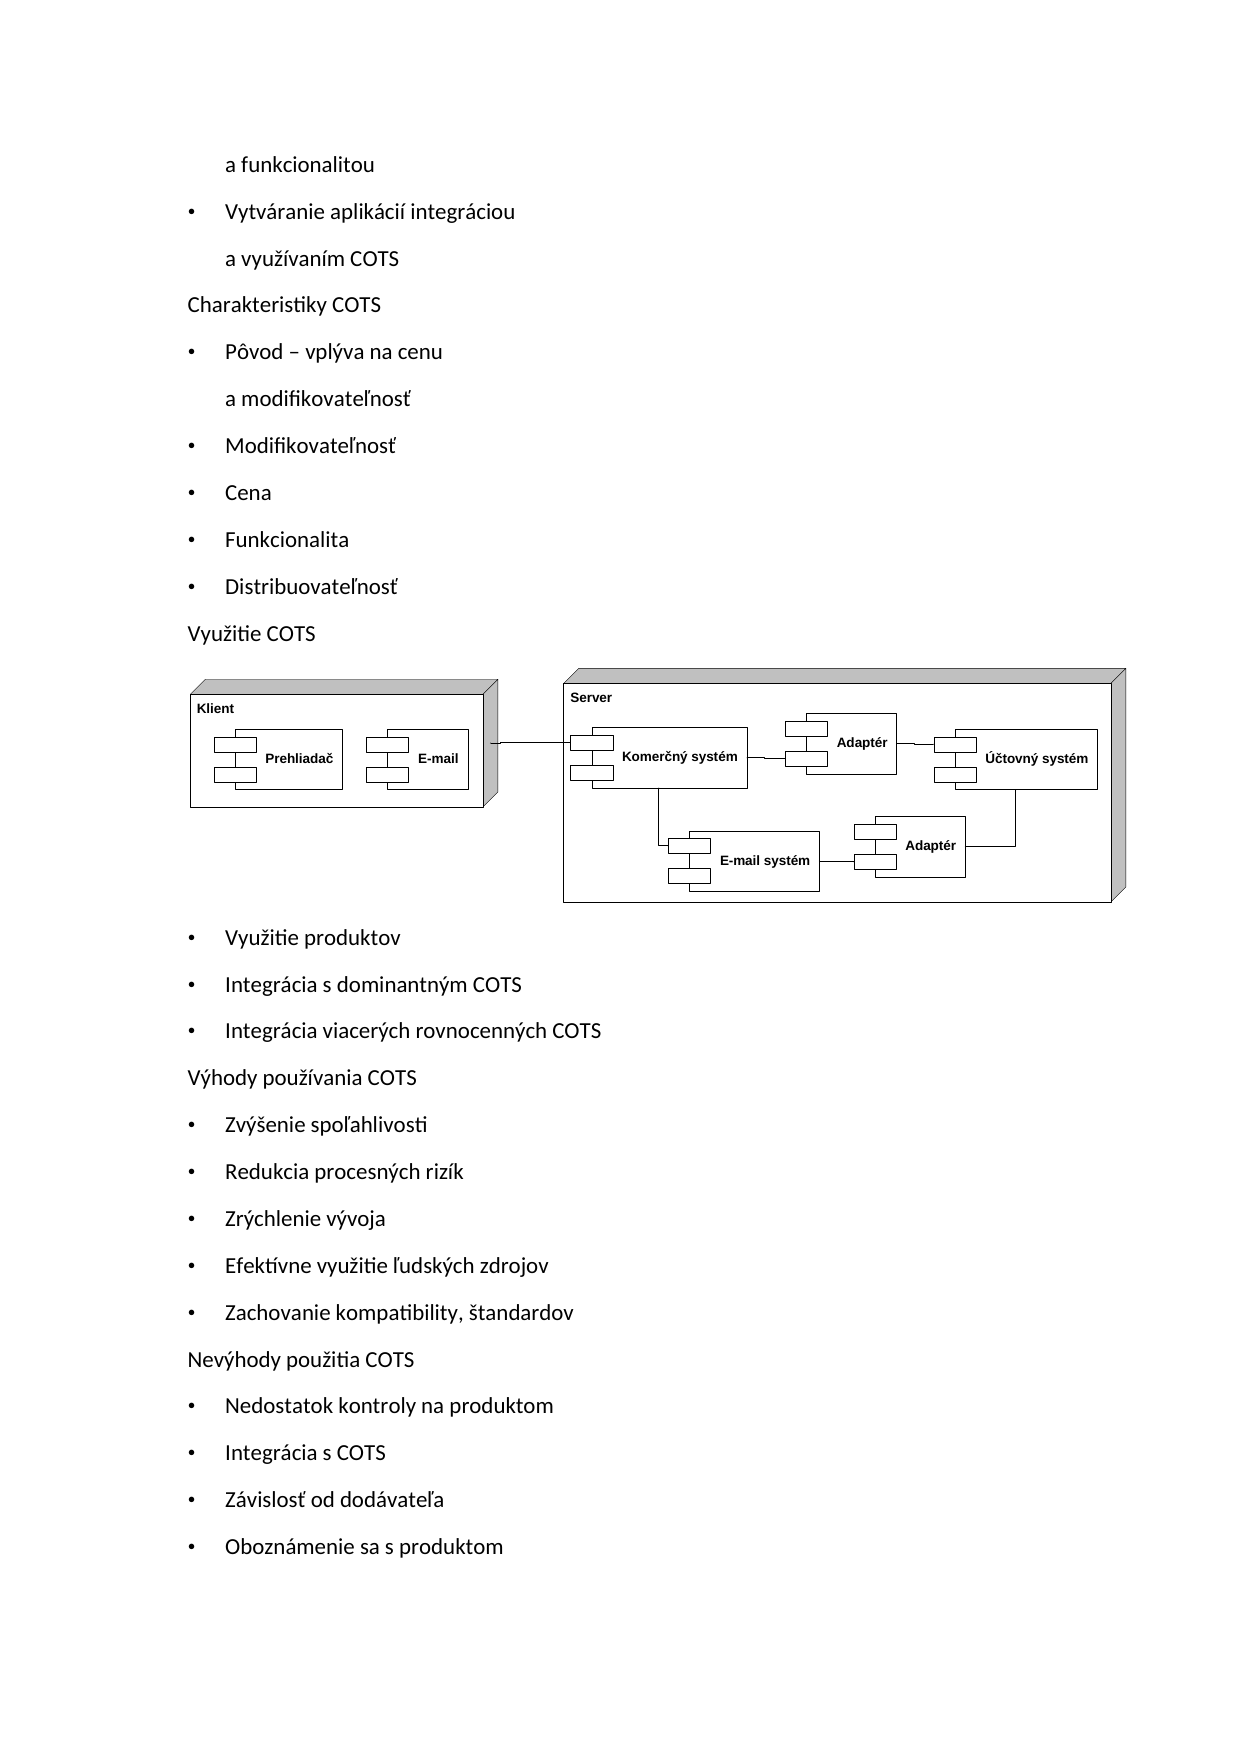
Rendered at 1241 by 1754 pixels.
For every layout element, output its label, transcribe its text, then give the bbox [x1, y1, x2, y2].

list Pôvod – vplýva na cenu [187, 337, 1090, 366]
text a využívaním COTS [187, 244, 1090, 272]
list Distribuovateľnosť [187, 572, 1090, 600]
text Výhody používania COTS [187, 1063, 1090, 1091]
list Zvýšenie spoľahlivosti [187, 1110, 1090, 1138]
text Nevýhody použitia COTS [187, 1345, 1090, 1373]
list Nedostatok kontroly na produktom [187, 1392, 1090, 1419]
list Cena [187, 478, 1090, 506]
text a funkcionalitou [187, 150, 1090, 178]
list Efektívne využitie ľudských zdrojov [187, 1251, 1090, 1279]
list Funkcionalita [187, 525, 1090, 553]
list Oboznámenie sa s produktom [187, 1532, 1090, 1560]
list Integrácia s dominantným COTS [187, 970, 1090, 998]
text Využitie COTS [187, 619, 1090, 647]
list Zrýchlenie vývoja [187, 1204, 1090, 1232]
list Využitie produktov [187, 923, 1090, 951]
list Modifikovateľnosť [187, 431, 1090, 459]
list Závislosť od dodávateľa [187, 1485, 1090, 1513]
list Zachovanie kompatibility, štandardov [187, 1298, 1090, 1326]
list Vytváranie aplikácií integráciou [187, 197, 1090, 225]
list Integrácia s COTS [187, 1438, 1090, 1466]
text Charakteristiky COTS [187, 291, 1090, 319]
list Redukcia procesných rizík [187, 1157, 1090, 1185]
text a modifikovateľnosť [187, 384, 1090, 412]
list Integrácia viacerých rovnocenných COTS [187, 1017, 1090, 1044]
